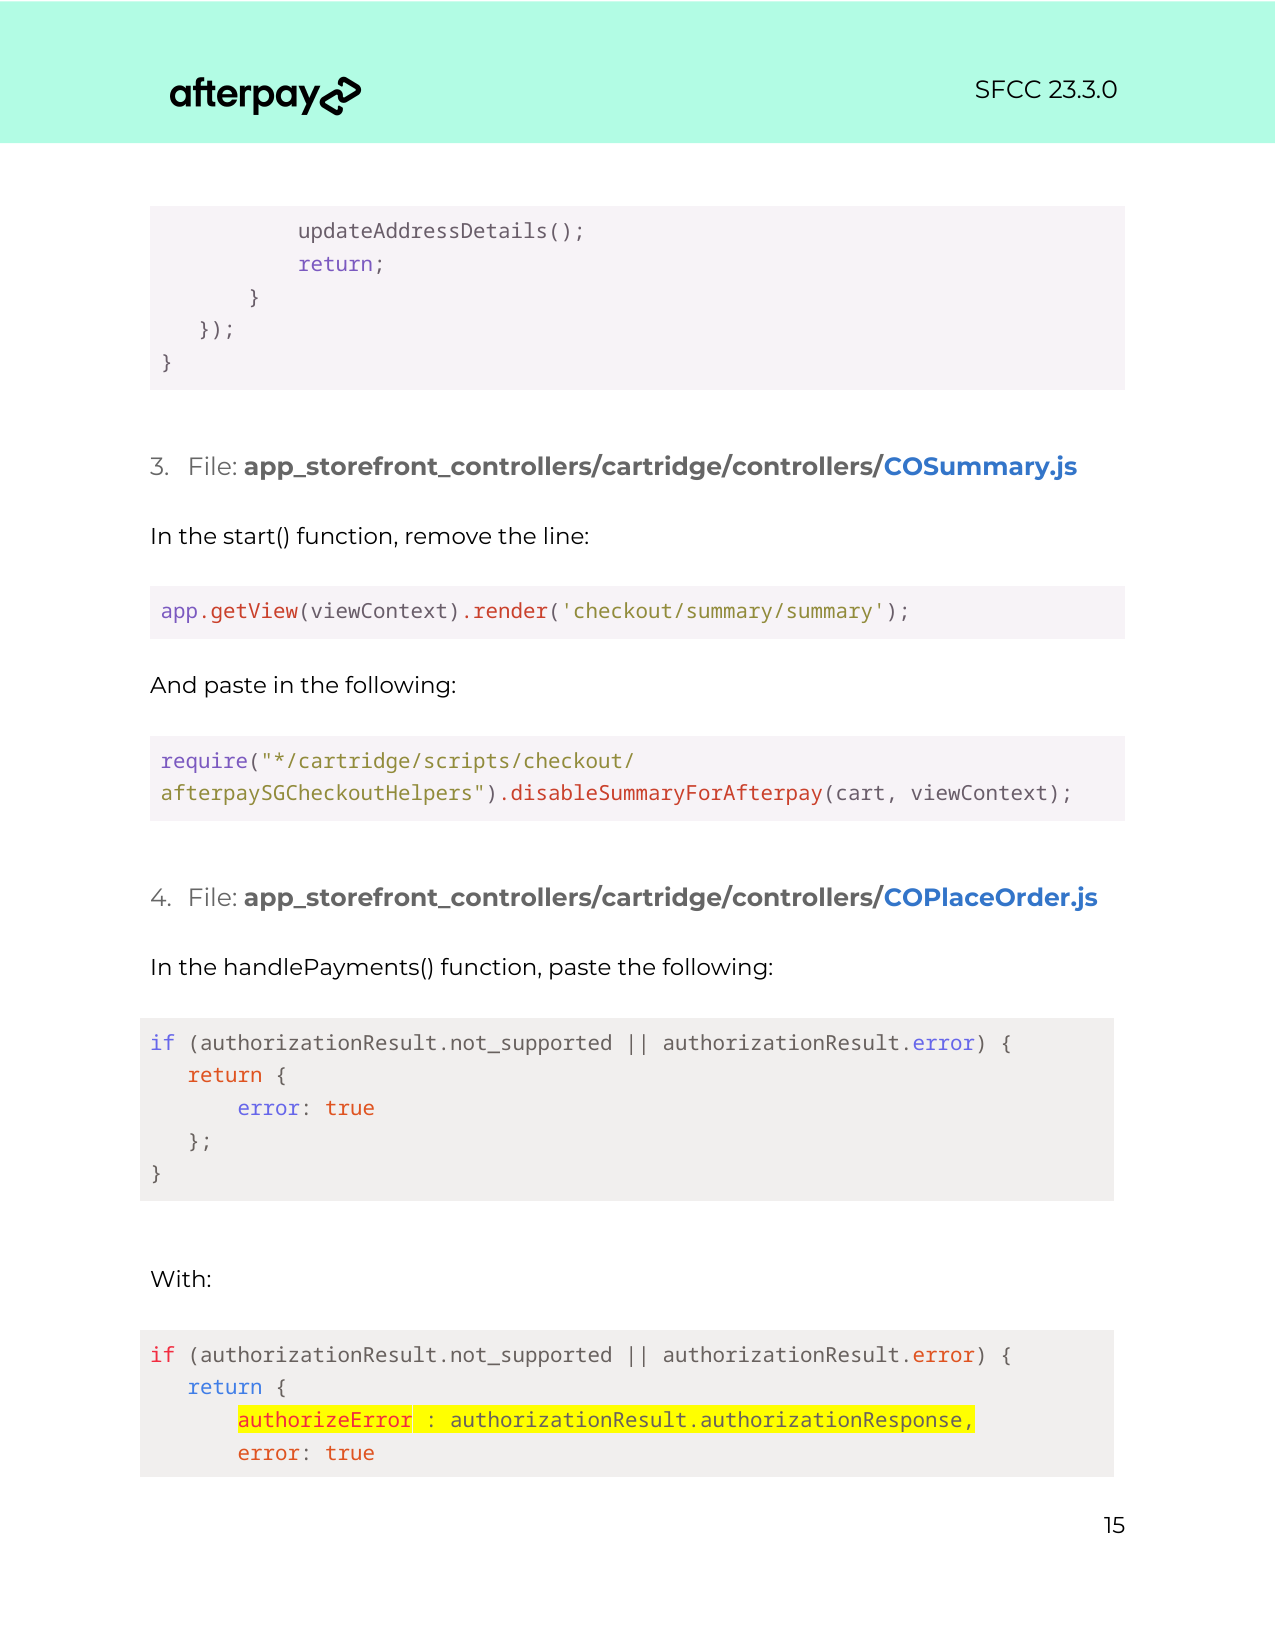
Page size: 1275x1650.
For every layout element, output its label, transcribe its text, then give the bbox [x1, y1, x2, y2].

subtitle File: app_storefront_controllers/cartridge/controllers/COSummary.js [150, 451, 1125, 482]
table_header if (authorizationResult.not_supported || authorizationResult.error) { return { error: true }; } [140, 1018, 1114, 1201]
text In the handlePayments() function, paste the following: [150, 953, 1125, 981]
table_header app.getView(viewContext).render('checkout/summary/summary'); [150, 586, 1125, 639]
picture [134, 48, 397, 144]
text In the start() function, remove the line: [150, 522, 1125, 550]
text With: [150, 1265, 1125, 1293]
subtitle File: app_storefront_controllers/cartridge/controllers/COPlaceOrder.js [150, 882, 1125, 913]
text And paste in the following: [150, 671, 1125, 699]
table_header require("*/cartridge/scripts/checkout/afterpaySGCheckoutHelpers").disableSummaryForAfterpay(cart, viewContext); [150, 736, 1125, 821]
